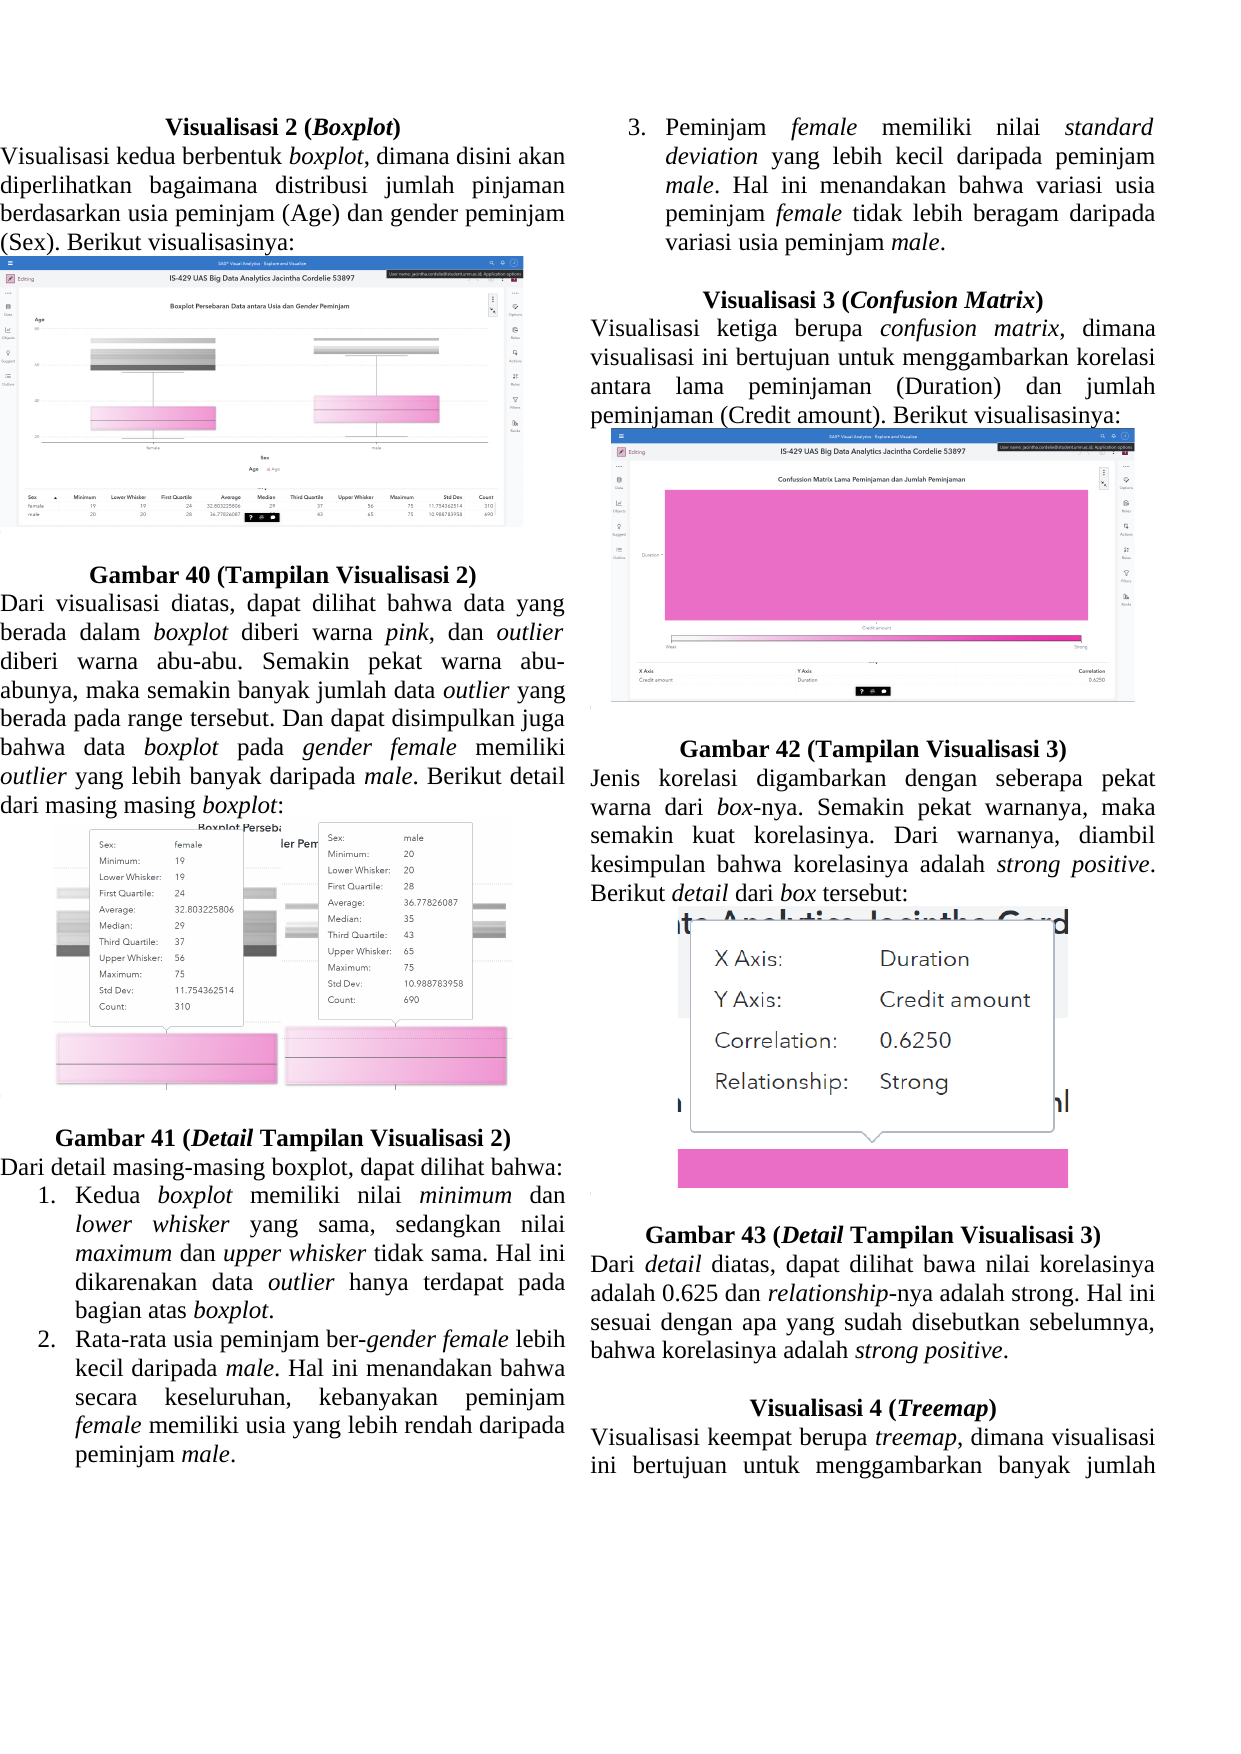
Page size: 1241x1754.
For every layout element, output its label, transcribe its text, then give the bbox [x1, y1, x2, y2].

list Kedua boxplot memiliki nilai minimum dan lower whisker yang sama, sedangkan nilai maximum dan upper whisker tidak sama. Hal ini dikarenakan data outlier hanya terdapat pada bagian atas boxplot. [37, 1181, 565, 1324]
text Gambar 43 (Detail Tampilan Visualisasi 3) [590, 1220, 1156, 1249]
text Visualisasi 2 (Boxplot) [0, 112, 565, 141]
picture [0, 256, 524, 527]
text Visualisasi ketiga berupa confusion matrix, dimana visualisasi ini bertujuan untuk menggambarkan korelasi antara lama peminjaman (Duration) dan jumlah peminjaman (Credit amount). Berikut visualisasinya: [590, 313, 1156, 428]
text Jenis korelasi digambarkan dengan seberapa pekat warna dari box-nya. Semakin pekat warnanya, maka semakin kuat korelasinya. Dari warnanya, diambil kesimpulan bahwa korelasinya adalah strong positive. Berikut detail dari box tersebut: [590, 763, 1156, 907]
list Rata-rata usia peminjam ber-gender female lebih kecil daripada male. Hal ini menandakan bahwa secara keseluruhan, kebanyakan peminjam female memiliki usia yang lebih rendah daripada peminjam male. [37, 1324, 565, 1468]
text Gambar 42 (Tampilan Visualisasi 3) [590, 734, 1156, 763]
picture [52, 818, 513, 1090]
text Dari detail masing-masing boxplot, dapat dilihat bahwa: [0, 1152, 565, 1181]
picture [611, 428, 1135, 702]
text Visualisasi 3 (Confusion Matrix) [590, 285, 1156, 313]
picture [677, 906, 1069, 1188]
list Peminjam female memiliki nilai standard deviation yang lebih kecil daripada peminjam male. Hal ini menandakan bahwa variasi usia peminjam female tidak lebih beragam daripada variasi usia peminjam male. [628, 112, 1156, 256]
text Gambar 40 (Tampilan Visualisasi 2) [0, 560, 565, 588]
text Visualisasi 4 (Treemap) [590, 1393, 1156, 1422]
text Dari visualisasi diatas, dapat dilihat bahwa data yang berada dalam boxplot diberi warna pink, dan outlier diberi warna abu-abu. Semakin pekat warna abu-abunya, maka semakin banyak jumlah data outlier yang berada pada range tersebut. Dan dapat disimpulkan juga bahwa data boxplot pada gender female memiliki outlier yang lebih banyak daripada male. Berikut detail dari masing masing boxplot: [0, 588, 565, 818]
text Gambar 41 (Detail Tampilan Visualisasi 2) [0, 1123, 565, 1152]
text Dari detail diatas, dapat dilihat bawa nilai korelasinya adalah 0.625 dan relationship-nya adalah strong. Hal ini sesuai dengan apa yang sudah disebutkan sebelumnya, bahwa korelasinya adalah strong positive. [590, 1249, 1156, 1364]
text Visualisasi kedua berbentuk boxplot, dimana disini akan diperlihatkan bagaimana distribusi jumlah pinjaman berdasarkan usia peminjam (Age) dan gender peminjam (Sex). Berikut visualisasinya: [0, 141, 565, 256]
